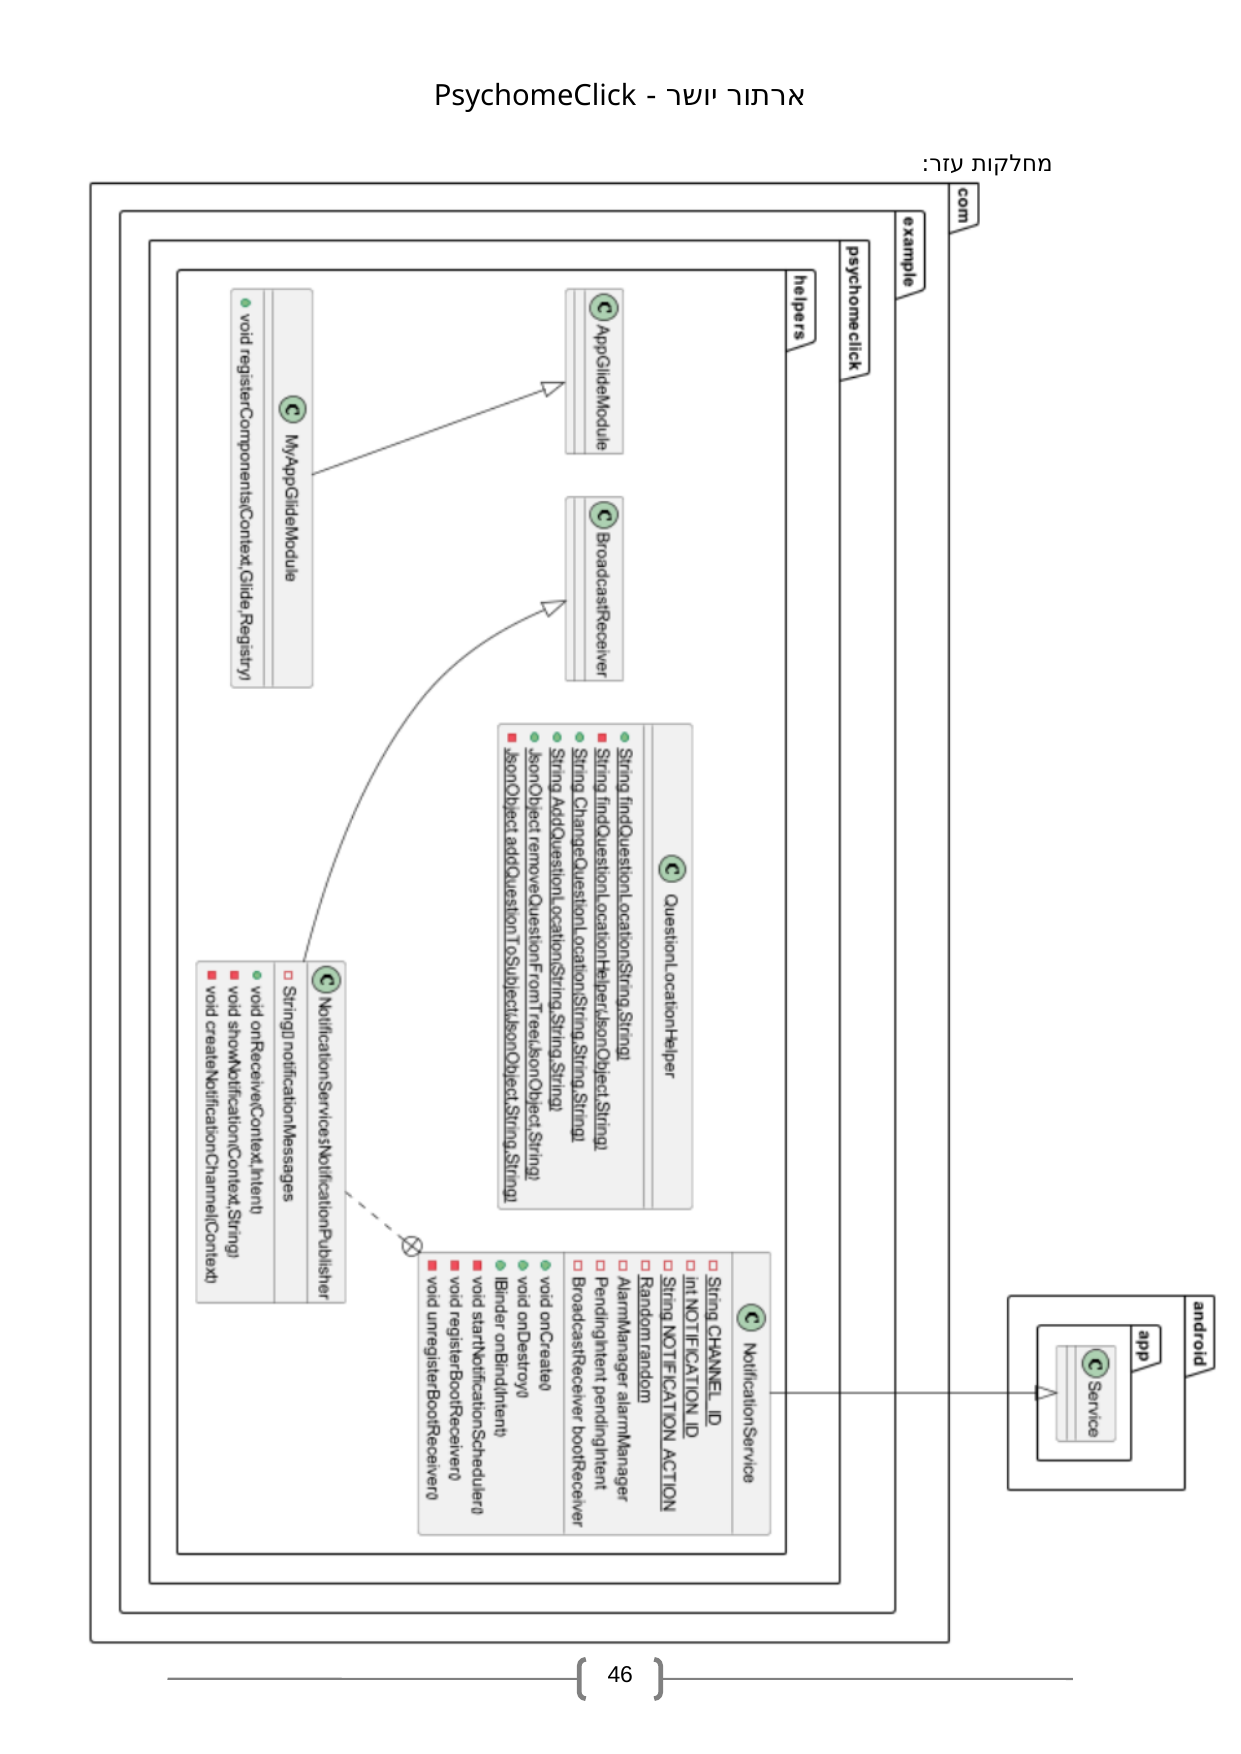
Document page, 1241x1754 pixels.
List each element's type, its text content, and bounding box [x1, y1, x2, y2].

picture [86, 177, 1221, 1647]
text מחלקות עזר:מחלקות Activity: [187, 150, 1053, 175]
